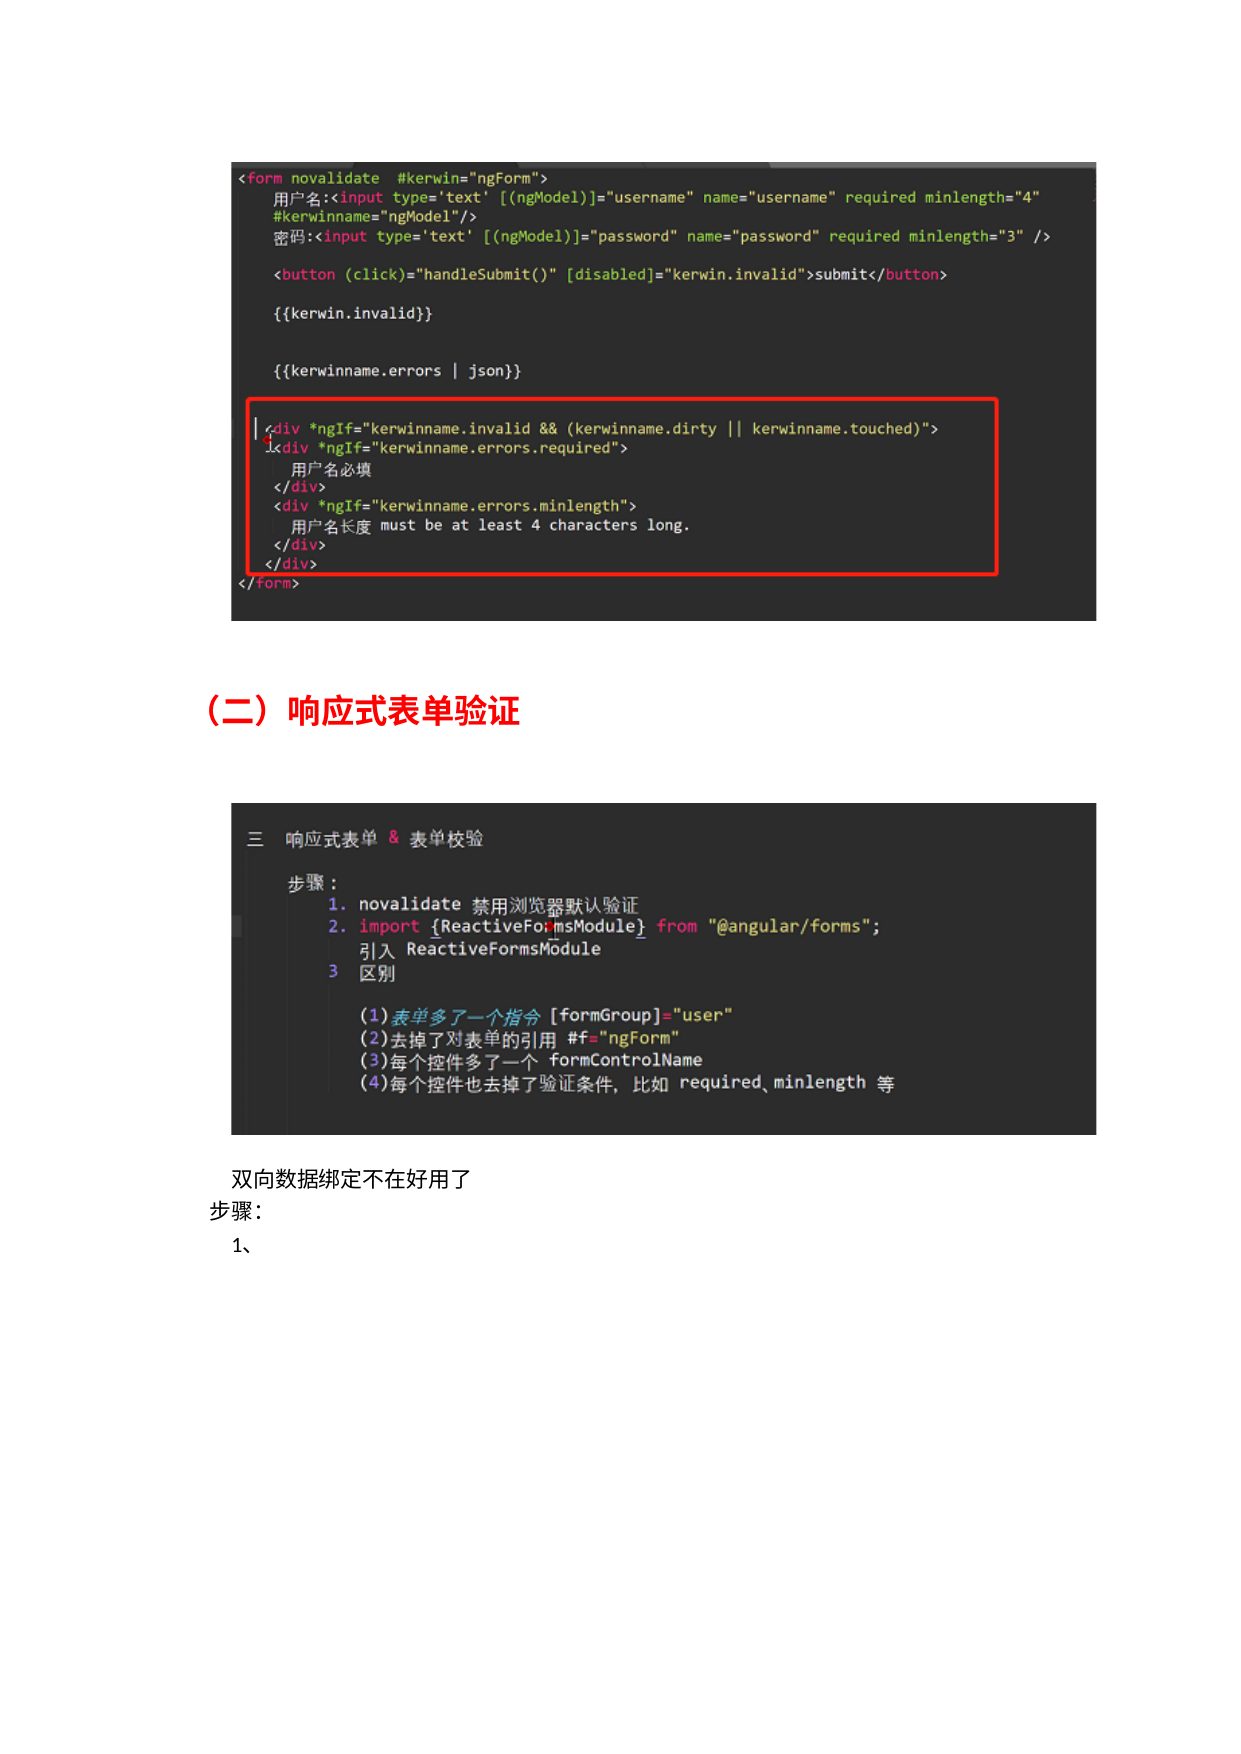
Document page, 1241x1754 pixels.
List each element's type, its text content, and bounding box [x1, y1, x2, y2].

picture [231, 803, 1097, 1135]
text 双向数据绑定不在好用了 [209, 1161, 1053, 1194]
text 步骤： [209, 1194, 1053, 1226]
text 1、 [209, 1226, 1053, 1259]
picture [231, 162, 1097, 621]
subtitle （二）响应式表单验证 [187, 677, 1053, 742]
